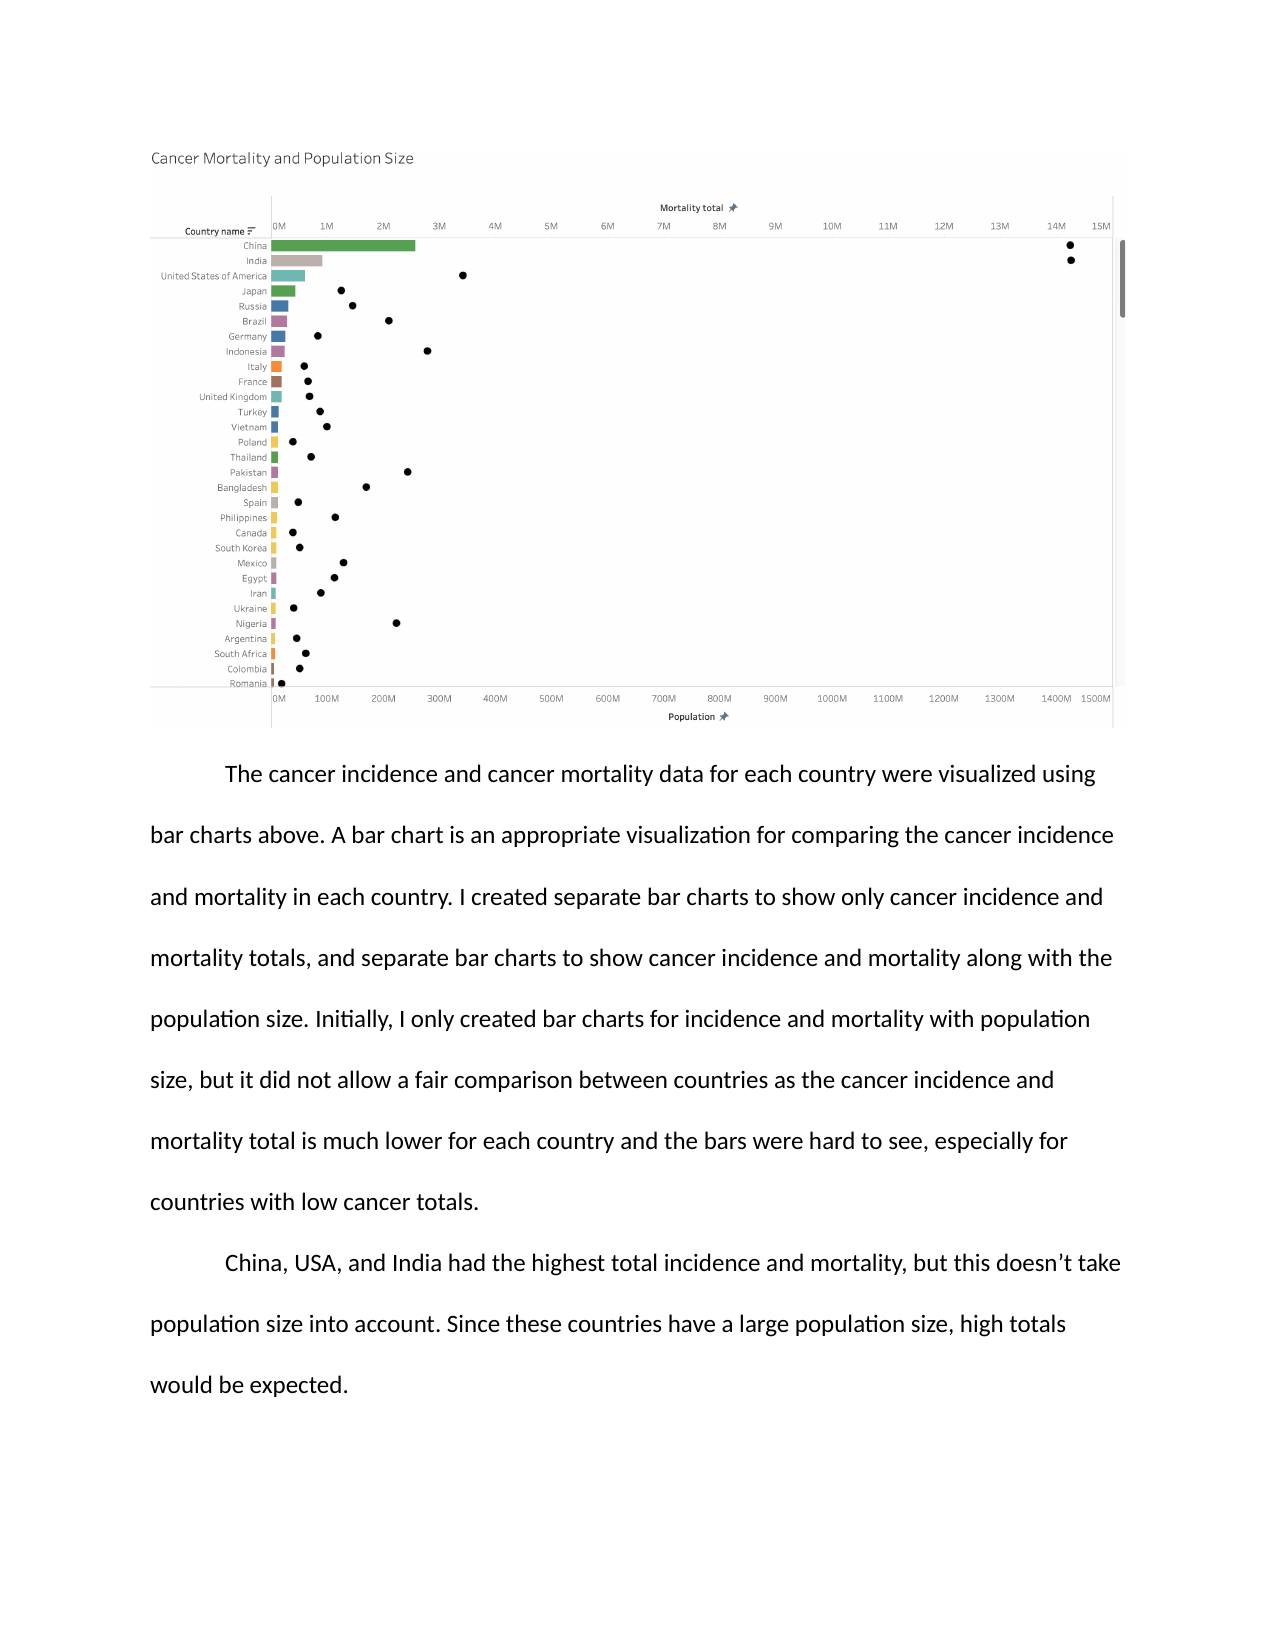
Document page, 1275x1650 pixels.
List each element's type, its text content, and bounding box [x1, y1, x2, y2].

picture [150, 150, 1125, 728]
text The cancer incidence and cancer mortality data for each country were visualized using bar charts above. A bar chart is an appropriate visualization for comparing the cancer incidence and mortality in each country. I created separate bar charts to show only cancer incidence and mortality totals, and separate bar charts to show cancer incidence and mortality along with the population size. Initially, I only created bar charts for incidence and mortality with population size, but it did not allow a fair comparison between countries as the cancer incidence and mortality total is much lower for each country and the bars were hard to see, especially for countries with low cancer totals. [150, 758, 1125, 1216]
text China, USA, and India had the highest total incidence and mortality, but this doesn’t take population size into account. Since these countries have a large population size, high totals would be expected. [150, 1247, 1125, 1399]
